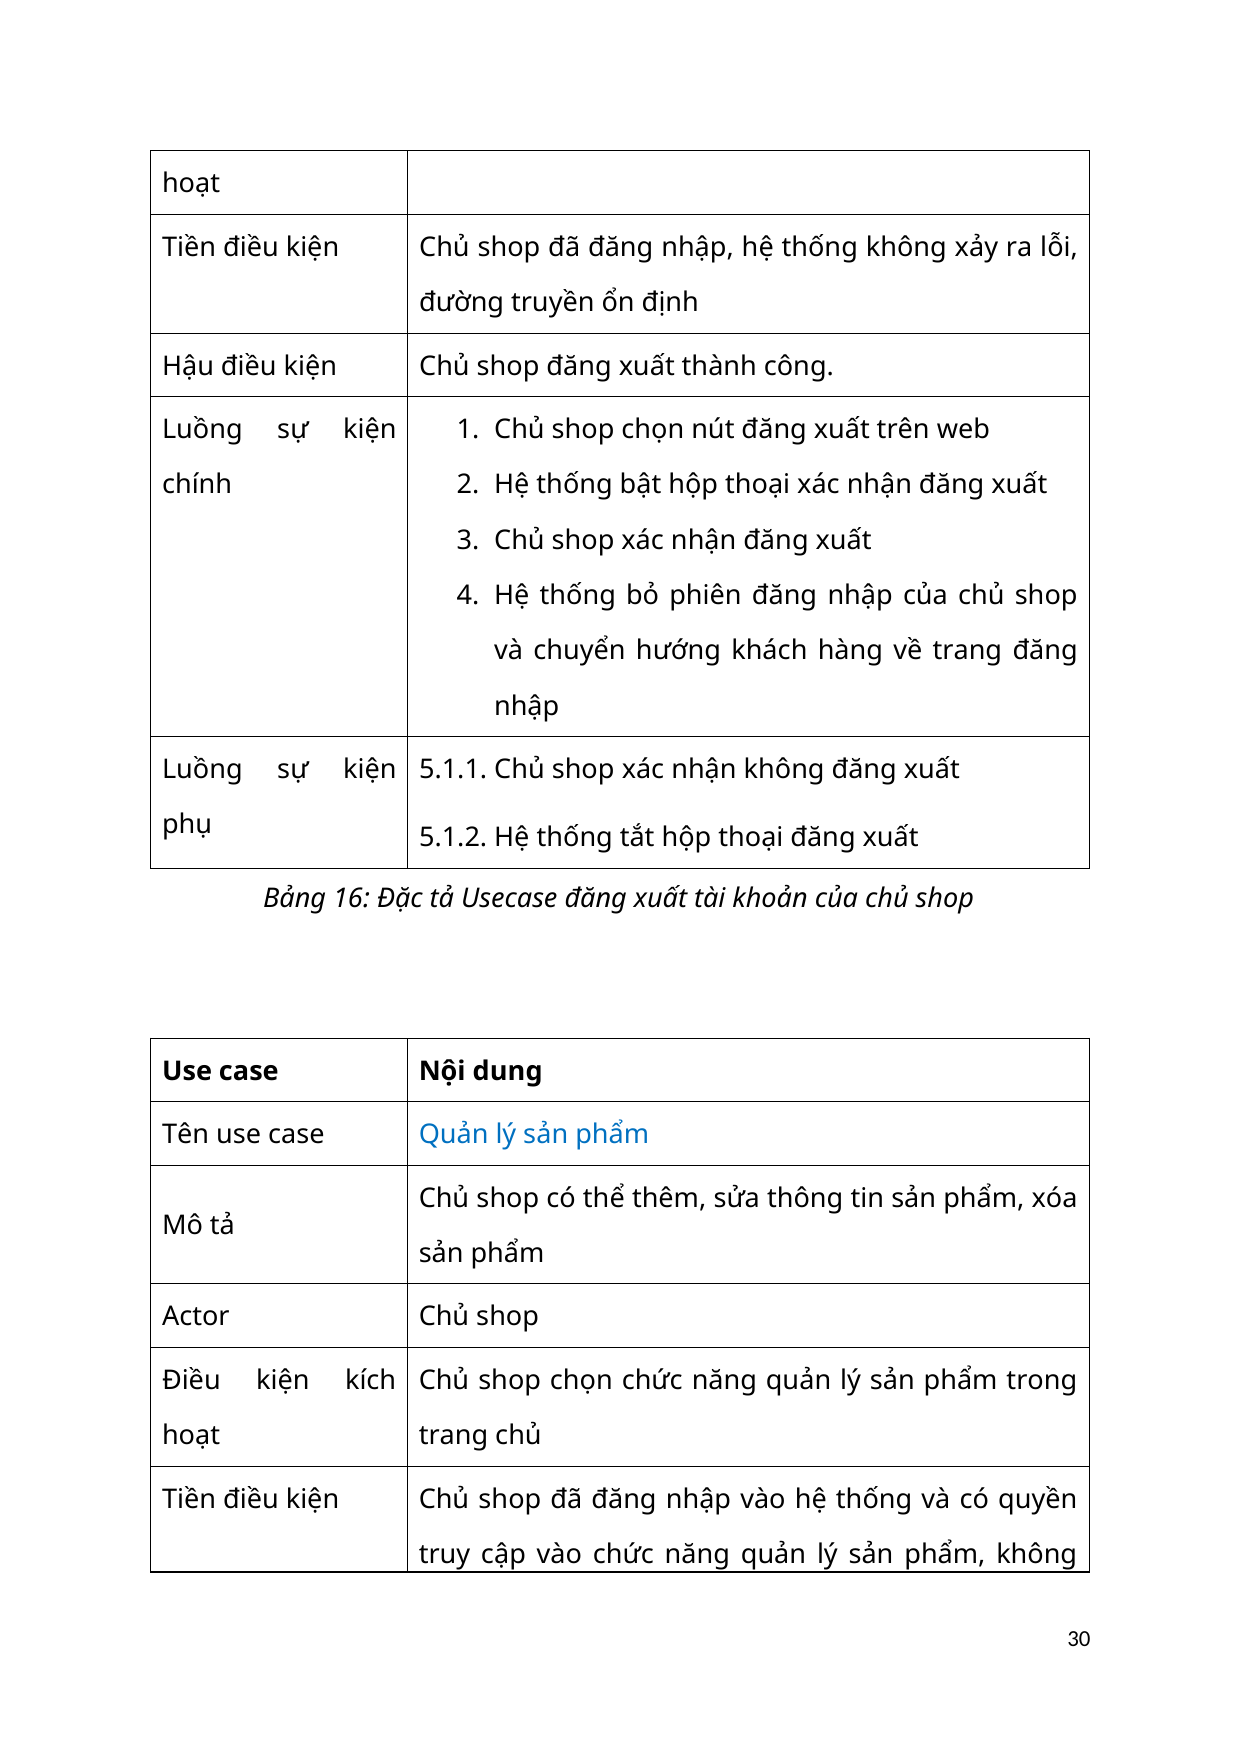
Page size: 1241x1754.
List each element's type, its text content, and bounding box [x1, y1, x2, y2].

table_cell Chủ shop chọn nút đăng xuất trên web Hệ thống bật hộp thoại xác nhận đăng xuất Chủ shop xác nhận đăng xuất Hệ thống bỏ phiên đăng nhập của chủ shop và chuyển hướng khách hàng về trang đăng nhập [408, 397, 1089, 736]
table_header Use case [151, 1039, 407, 1101]
table_cell Chủ shop chọn chức năng quản lý sản phẩm trong trang chủ [408, 1348, 1089, 1466]
table_cell Actor [151, 1284, 407, 1347]
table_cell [408, 1467, 1089, 1571]
table_cell Tên use case [151, 1102, 407, 1164]
table_cell Chủ shop [408, 1284, 1089, 1347]
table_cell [408, 151, 1089, 213]
table_cell Chủ shop đã đăng nhập, hệ thống không xảy ra lỗi, đường truyền ổn định [408, 215, 1089, 332]
table_cell Mô tả [151, 1166, 407, 1283]
table_cell Điều kiện kích hoạt [151, 1348, 407, 1466]
table_cell Điều kiện kích hoạt [151, 151, 407, 213]
table_cell Hậu điều kiện [151, 334, 407, 396]
table_cell Chủ shop đăng xuất thành công. [408, 334, 1089, 396]
table_cell Tiền điều kiện [151, 215, 407, 332]
table_cell Quản lý sản phẩm [408, 1102, 1089, 1164]
table_cell Luồng sự kiện phụ [151, 737, 407, 867]
table_header Nội dung [408, 1039, 1089, 1101]
text Bảng 16: Đặc tả Usecase đăng xuất tài khoản của chủ shop [150, 879, 1090, 916]
table_cell 5.1.1. Chủ shop xác nhận không đăng xuất 5.1.2. Hệ thống tắt hộp thoại đăng xuất [408, 737, 1089, 867]
table_cell Chủ shop có thể thêm, sửa thông tin sản phẩm, xóa sản phẩm [408, 1166, 1089, 1283]
table_cell Tiền điều kiện [151, 1467, 407, 1571]
table_cell Luồng sự kiện chính [151, 397, 407, 736]
